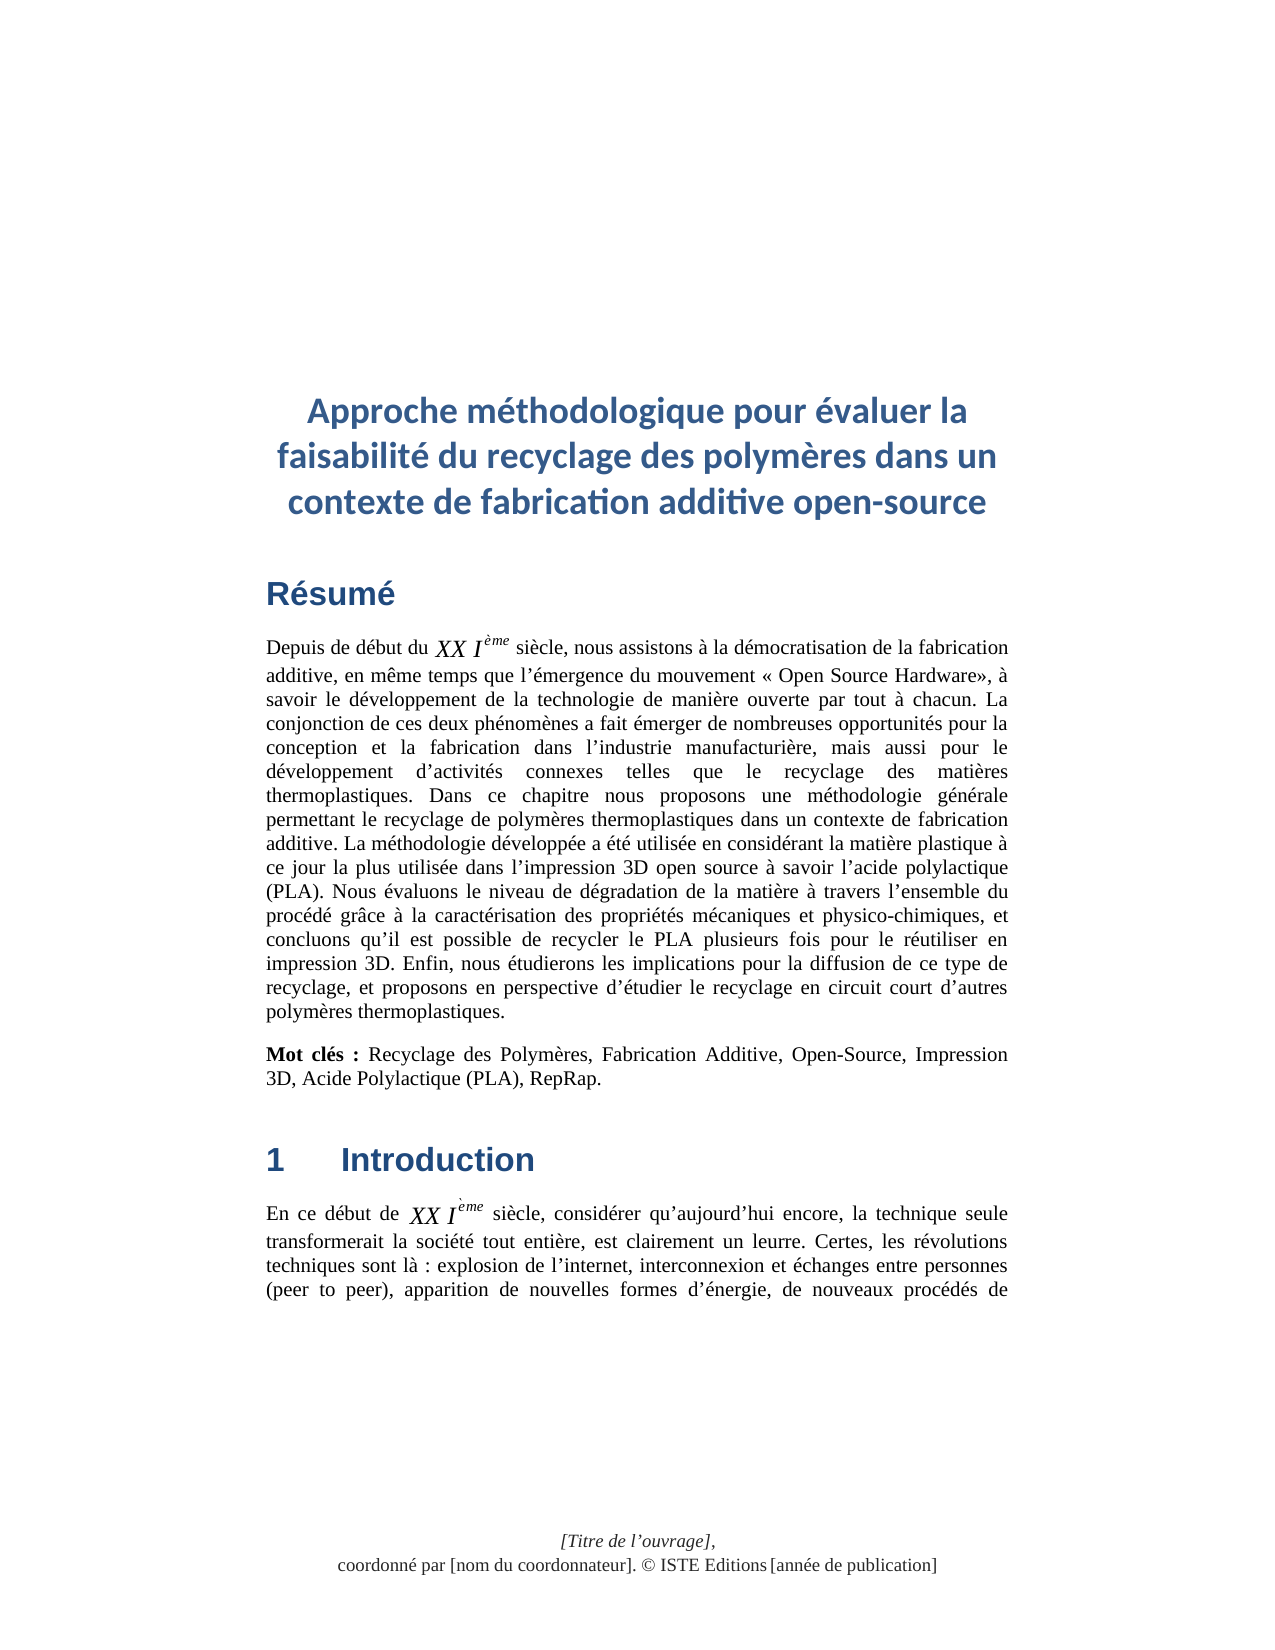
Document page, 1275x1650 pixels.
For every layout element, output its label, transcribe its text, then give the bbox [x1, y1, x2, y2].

subtitle Résumé [266, 574, 1009, 613]
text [266, 1197, 1009, 1301]
text Depuis de début du siècle, nous assistons à la démocratisation de la fabrication additive, en même temps que l’émergence du mouvement « Open Source Hardware», à savoir le développement de la technologie de manière ouverte par tout à chacun. La conjonction de ces deux phénomènes a fait émerger de nombreuses opportunités pour la conception et la fabrication dans l’industrie manufacturière, mais aussi pour le développement d’activités connexes telles que le recyclage des matières thermoplastiques. Dans ce chapitre nous proposons une méthodologie générale permettant le recyclage de polymères thermoplastiques dans un contexte de fabrication additive. La méthodologie développée a été utilisée en considérant la matière plastique à ce jour la plus utilisée dans l’impression 3D open source à savoir l’acide polylactique (PLA). Nous évaluons le niveau de dégradation de la matière à travers l’ensemble du procédé grâce à la caractérisation des propriétés mécaniques et physico-chimiques, et concluons qu’il est possible de recycler le PLA plusieurs fois pour le réutiliser en impression 3D. Enfin, nous étudierons les implications pour la diffusion de ce type de recyclage, et proposons en perspective d’étudier le recyclage en circuit court d’autres polymères thermoplastiques. [266, 631, 1009, 1023]
subtitle 1 Introduction [266, 1140, 1009, 1179]
text Mot clés : Recyclage des Polymères, Fabrication Additive, Open-Source, Impression 3D, Acide Polylactique (PLA), RepRap. [266, 1042, 1009, 1090]
title Approche méthodologique pour évaluer la faisabilité du recyclage des polymères dans un contexte de fabrication additive open-source [266, 387, 1009, 524]
